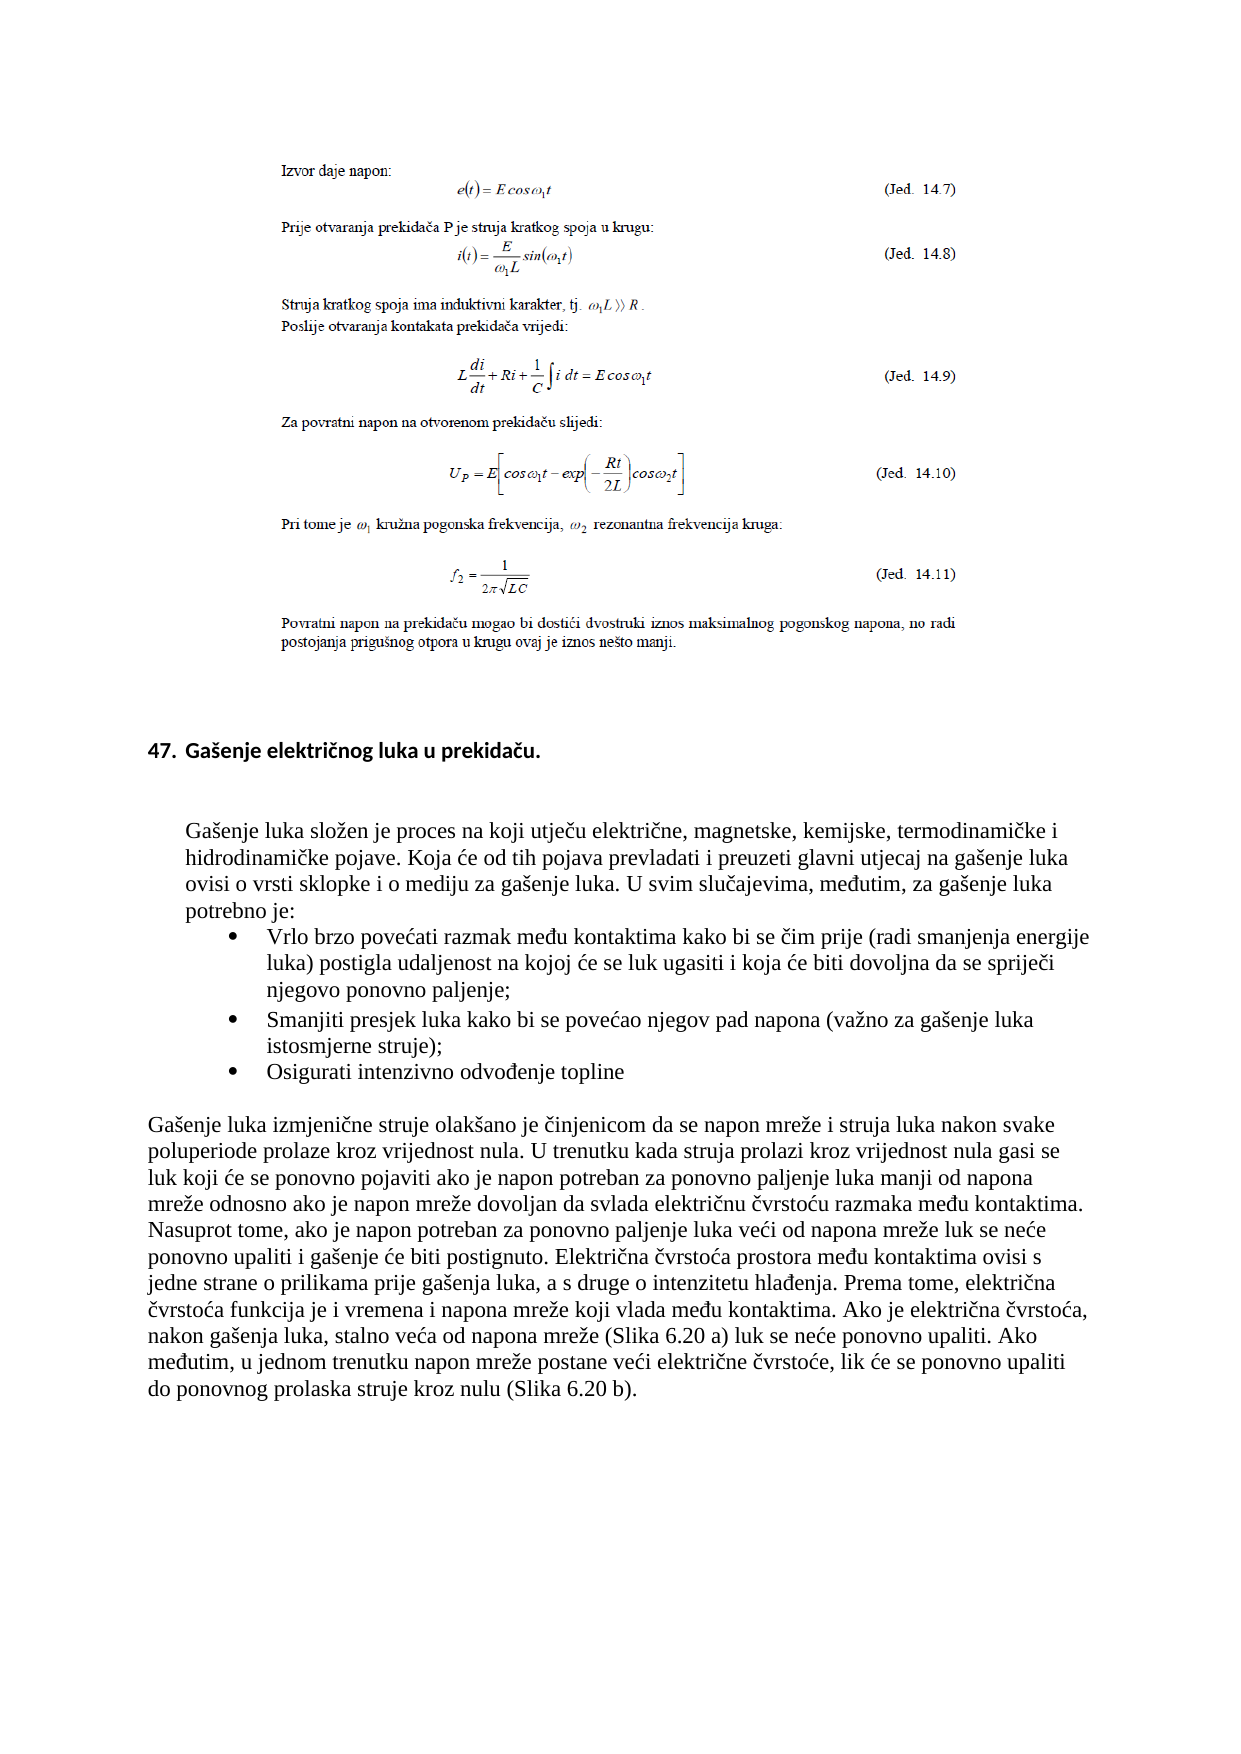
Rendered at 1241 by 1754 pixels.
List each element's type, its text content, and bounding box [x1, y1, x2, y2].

picture [262, 147, 978, 659]
list Smanjiti presjek luka kako bi se povećao njegov pad napona (važno za gašenje luka istosmjerne struje); [229, 1006, 1093, 1058]
list Vrlo brzo povećati razmak među kontaktima kako bi se čim prije (radi smanjenja energije luka) postigla udaljenost na kojoj će se luk ugasiti i koja će biti dovoljna da se spriječi njegovo ponovno paljenje; [229, 923, 1093, 1002]
list Osigurati intenzivno odvođenje topline [229, 1058, 1093, 1085]
text Gašenje luka izmjenične struje olakšano je činjenicom da se napon mreže i struja luka nakon svake poluperiode prolaze kroz vrijednost nula. U trenutku kada struja prolazi kroz vrijednost nula gasi se luk koji će se ponovno pojaviti ako je napon potreban za ponovno paljenje luka manji od napona mreže odnosno ako je napon mreže dovoljan da svlada električnu čvrstoću razmaka među kontaktima. Nasuprot tome, ako je napon potreban za ponovno paljenje luka veći od napona mreže luk se neće ponovno upaliti i gašenje će biti postignuto. Električna čvrstoća prostora među kontaktima ovisi s jedne strane o prilikama prije gašenja luka, a s druge o intenzitetu hlađenja. Prema tome, električna čvrstoća funkcija je i vremena i napona mreže koji vlada među kontaktima. Ako je električna čvrstoća, nakon gašenja luka, stalno veća od napona mreže (Slika 6.20 a) luk se neće ponovno upaliti. Ako međutim, u jednom trenutku napon mreže postane veći električne čvrstoće, lik će se ponovno upaliti do ponovnog prolaska struje kroz nulu (Slika 6.20 b). [148, 1111, 1093, 1401]
text Gašenje luka složen je proces na koji utječu električne, magnetske, kemijske, termodinamičke i hidrodinamičke pojave. Koja će od tih pojava prevladati i preuzeti glavni utjecaj na gašenje luka ovisi o vrsti sklopke i o mediju za gašenje luka. U svim slučajevima, međutim, za gašenje luka potrebno je: [185, 818, 1093, 923]
list Gašenje električnog luka u prekidaču. [148, 737, 1093, 764]
